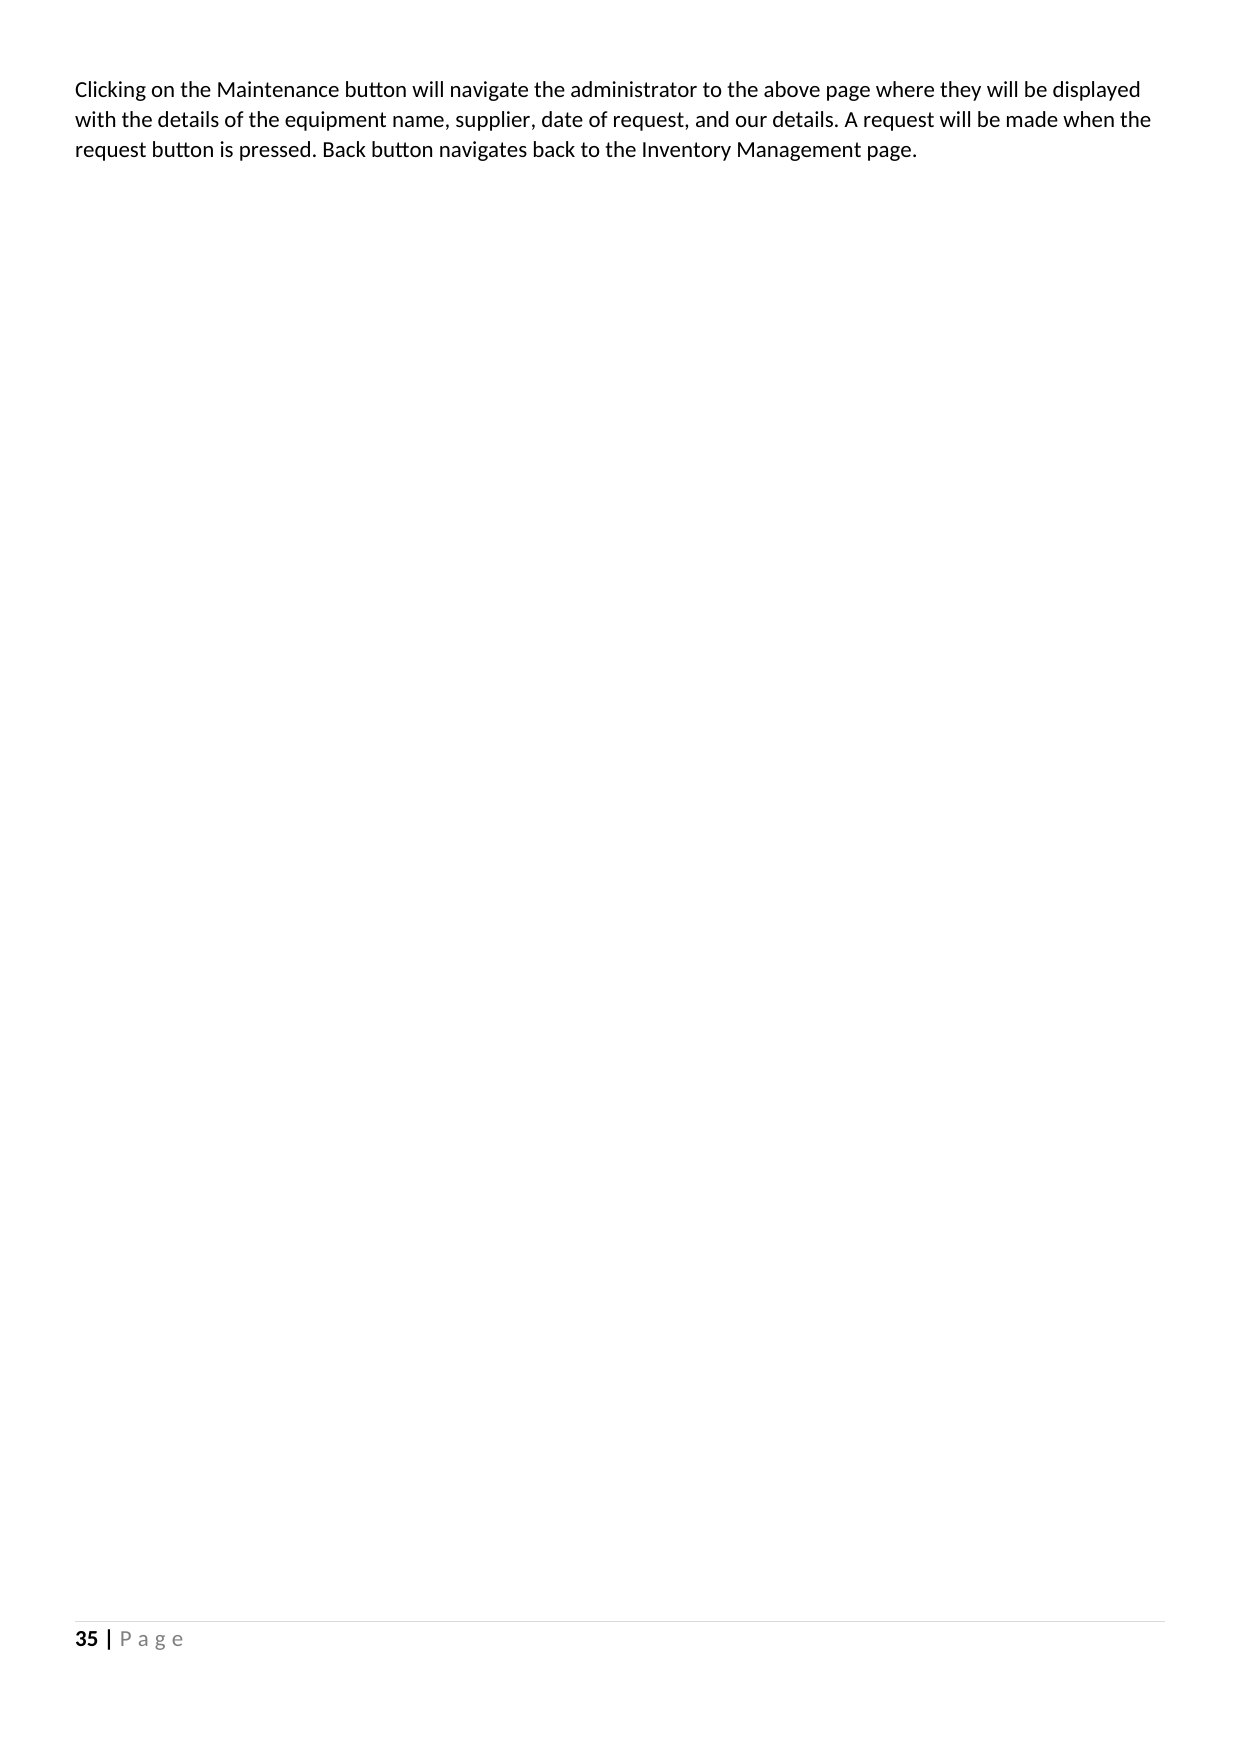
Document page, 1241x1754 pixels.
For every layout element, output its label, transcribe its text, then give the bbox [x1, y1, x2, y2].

text Clicking on the Maintenance button will navigate the administrator to the above page where they will be displayed with the details of the equipment name, supplier, date of request, and our details. A request will be made when the request button is pressed. Back button navigates back to the Inventory Management page. [75, 75, 1165, 163]
